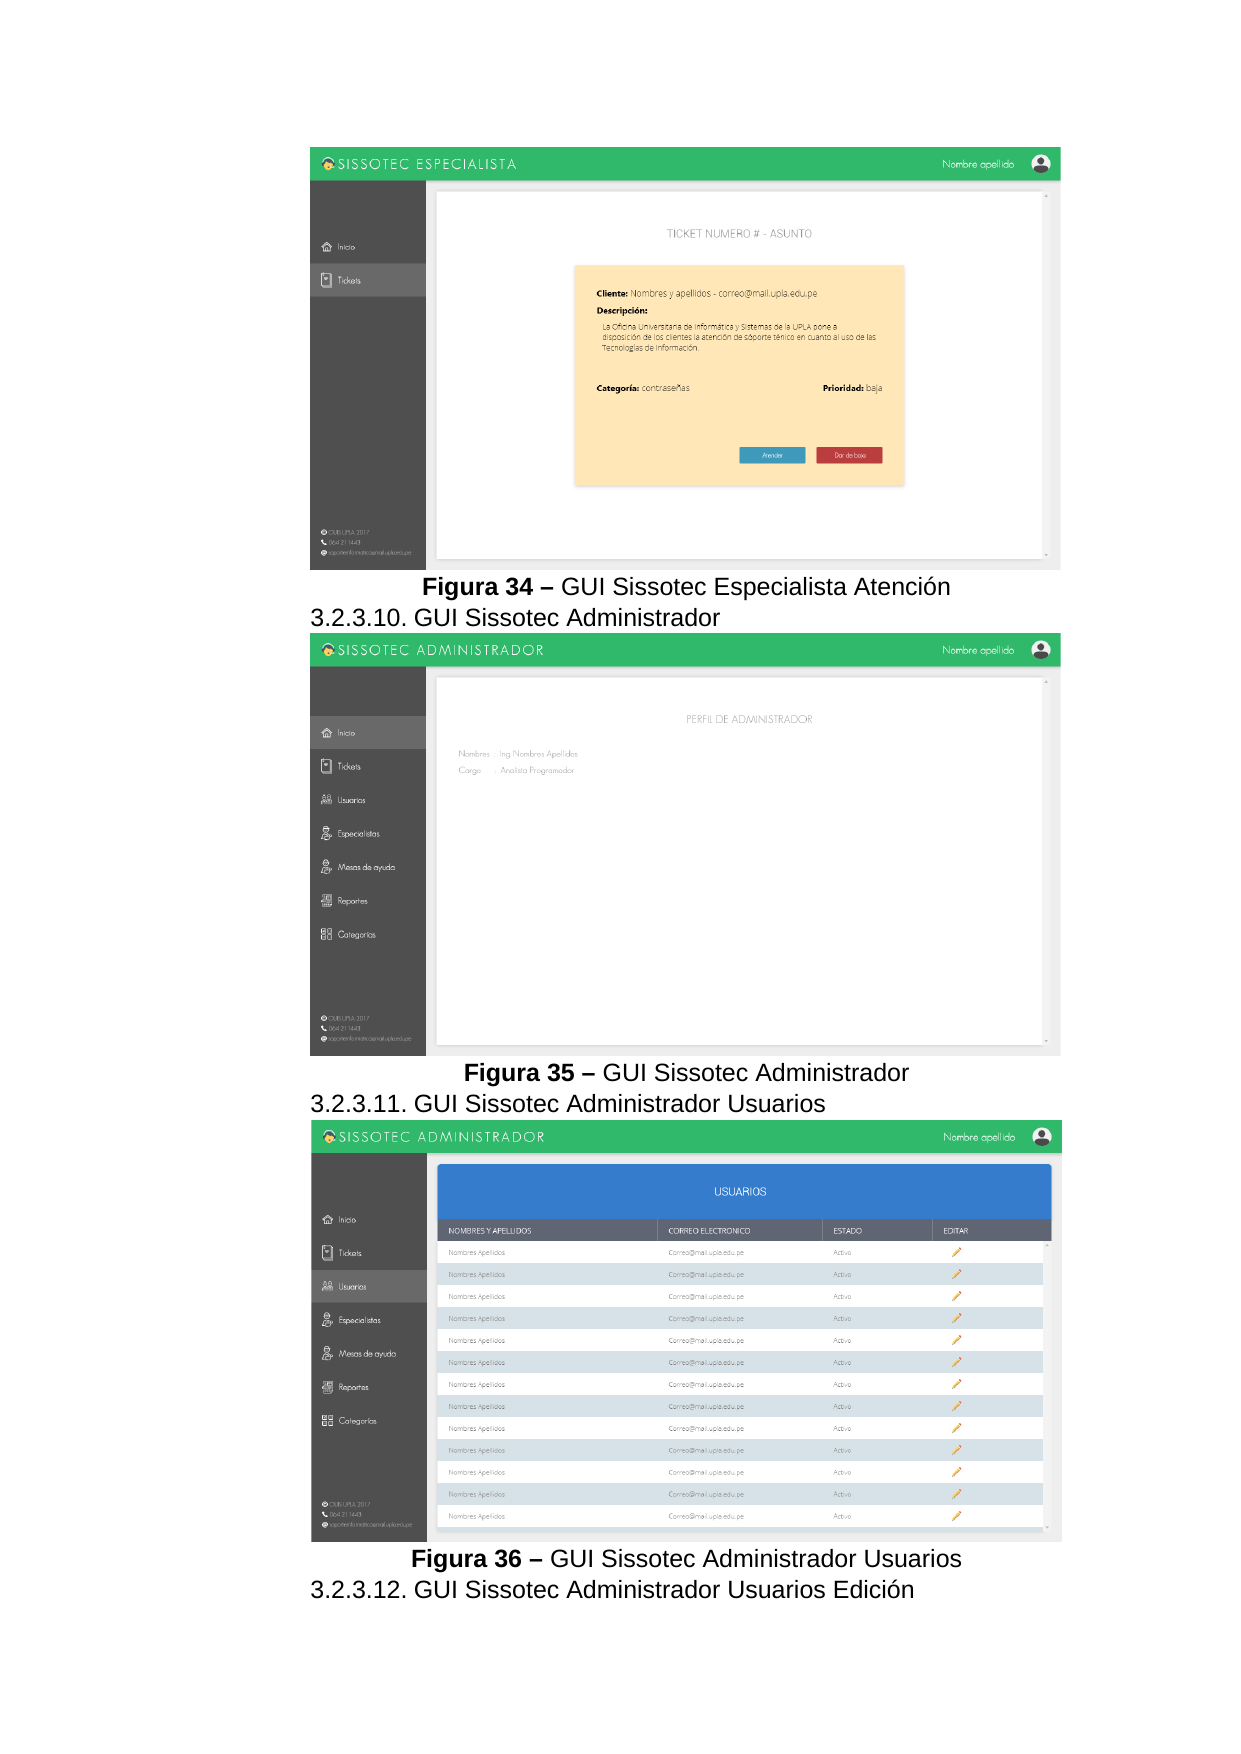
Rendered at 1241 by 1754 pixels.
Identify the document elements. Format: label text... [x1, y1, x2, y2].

list Figura 34 – GUI Sissotec Especialista Atención [310, 572, 1063, 601]
list GUI Sissotec Administrador Usuarios Edición [310, 1575, 1063, 1604]
list GUI Sissotec Administrador Usuarios [310, 1089, 1063, 1118]
list Figura 35 – GUI Sissotec Administrador [310, 1058, 1063, 1087]
list GUI Sissotec Administrador [310, 603, 1063, 632]
picture [310, 633, 1061, 1056]
picture [311, 1120, 1062, 1542]
picture [310, 147, 1061, 570]
